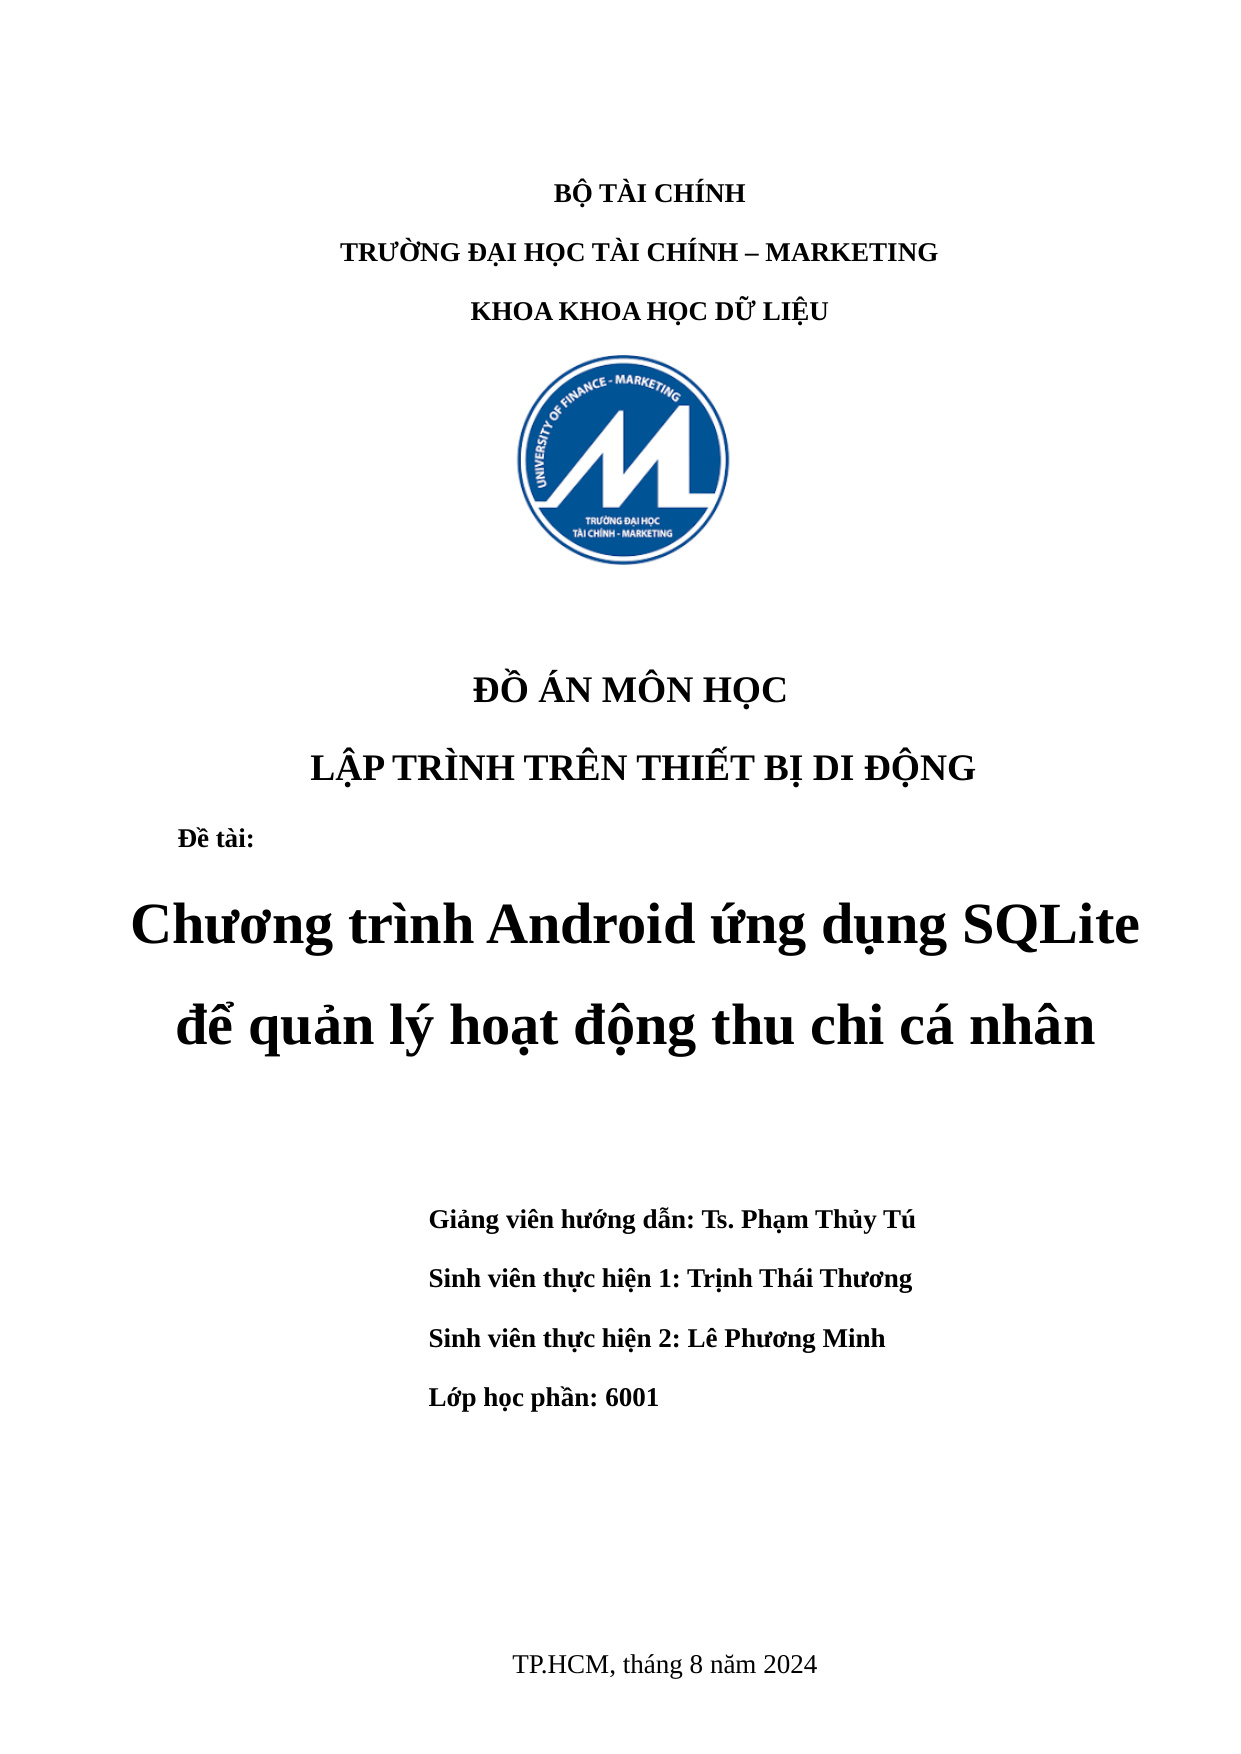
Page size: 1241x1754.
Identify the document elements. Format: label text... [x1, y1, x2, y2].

text BỘ TÀI CHÍNH [177, 177, 1122, 208]
text Lớp học phần: 6001 [177, 1381, 1122, 1412]
text KHOA KHOA HỌC DỮ LIỆU [177, 296, 1122, 327]
text Đề tài: [177, 822, 1122, 853]
text ĐỒ ÁN MÔN HỌC [177, 668, 1122, 711]
text Sinh viên thực hiện 2: Lê Phương Minh [177, 1322, 1122, 1353]
picture [511, 355, 735, 566]
text LẬP TRÌNH TRÊN THIẾT BỊ DI ĐỘNG [177, 745, 1122, 788]
text TRƯỜNG ĐẠI HỌC TÀI CHÍNH – MARKETING [177, 236, 1122, 267]
text Sinh viên thực hiện 1: Trịnh Thái Thương [177, 1263, 1122, 1294]
text Giảng viên hướng dẫn: Ts. Phạm Thủy Tú [177, 881, 1122, 1234]
